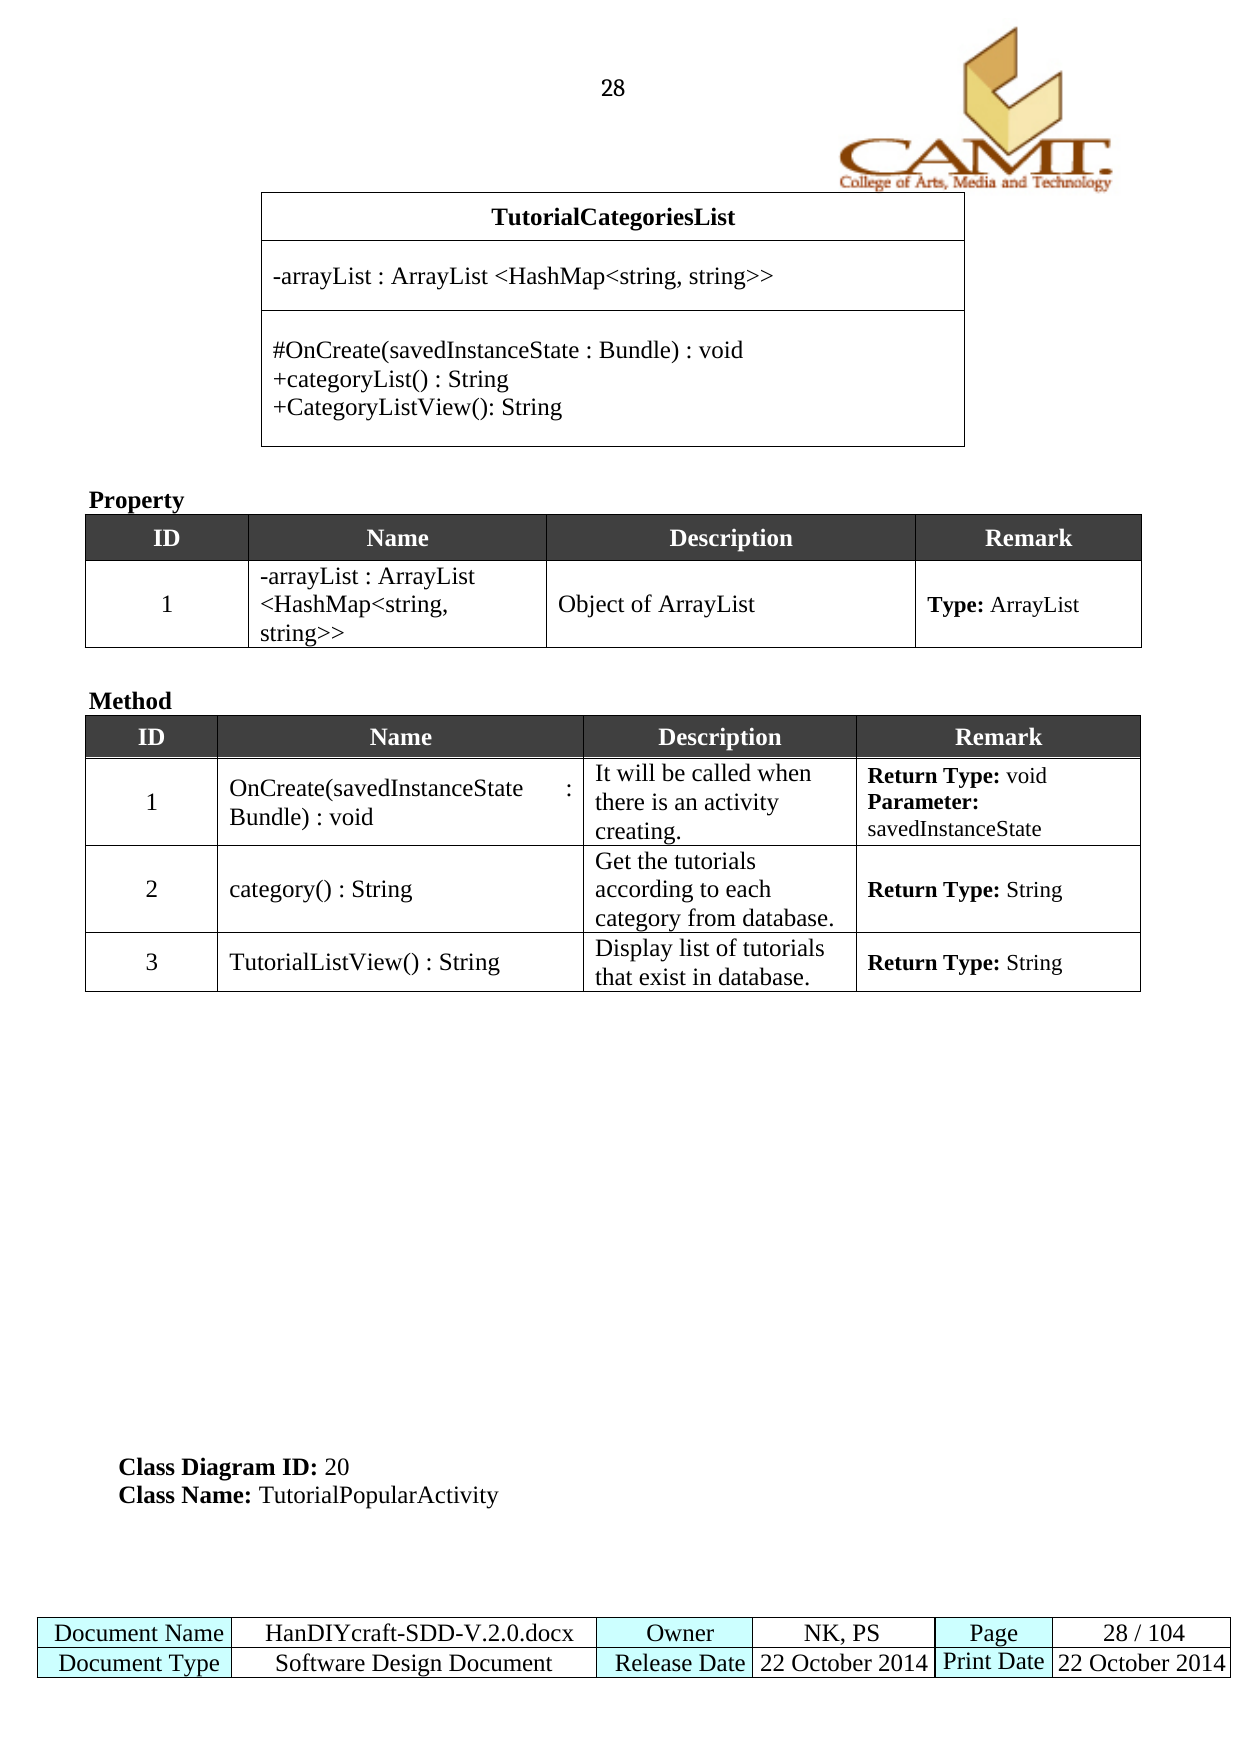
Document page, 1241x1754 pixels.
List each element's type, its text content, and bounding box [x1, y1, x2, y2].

table_cell Display list of tutorials that exist in database. [584, 933, 856, 991]
table_header Remark [857, 716, 1140, 757]
table_cell -arrayList : ArrayList <HashMap<string, string>> [262, 241, 964, 309]
table_header TutorialCategoriesList [262, 193, 964, 240]
table_cell OnCreate(savedInstanceState : Bundle) : void [218, 759, 583, 845]
table_cell Return Type: String [857, 846, 1140, 932]
table_cell Object of ArrayList [547, 561, 915, 647]
table_header ID [86, 515, 248, 560]
text Class Name: TutorialPopularActivity [118, 1480, 1108, 1509]
table_header Name [218, 716, 583, 757]
table_header Description [584, 716, 856, 757]
table_cell 3 [86, 933, 217, 991]
table_cell Get the tutorials according to each category from database. [584, 846, 856, 932]
table_cell #OnCreate(savedInstanceState : Bundle) : void +categoryList() : String +CategoryListView(): String [262, 311, 964, 446]
list Method [88, 686, 1108, 715]
table_cell Type: ArrayList [916, 561, 1141, 647]
table_header Description [547, 515, 915, 560]
table_header ID [86, 716, 217, 757]
picture [755, 18, 1221, 207]
table_cell 1 [86, 561, 248, 647]
text Class Diagram ID: 20 [118, 1452, 1108, 1480]
table_cell TutorialListView() : String [218, 933, 583, 991]
table_cell 1 [86, 759, 217, 845]
table_cell 2 [86, 846, 217, 932]
table_cell category() : String [218, 846, 583, 932]
table_header Remark [916, 515, 1141, 560]
list Property [88, 485, 1108, 514]
table_cell Return Type: void Parameter: savedInstanceState [857, 759, 1140, 845]
table_header Name [249, 515, 546, 560]
table_cell Return Type: String [857, 933, 1140, 991]
table_cell -arrayList : ArrayList <HashMap<string, string>> [249, 561, 546, 647]
table_cell It will be called when there is an activity creating. [584, 759, 856, 845]
